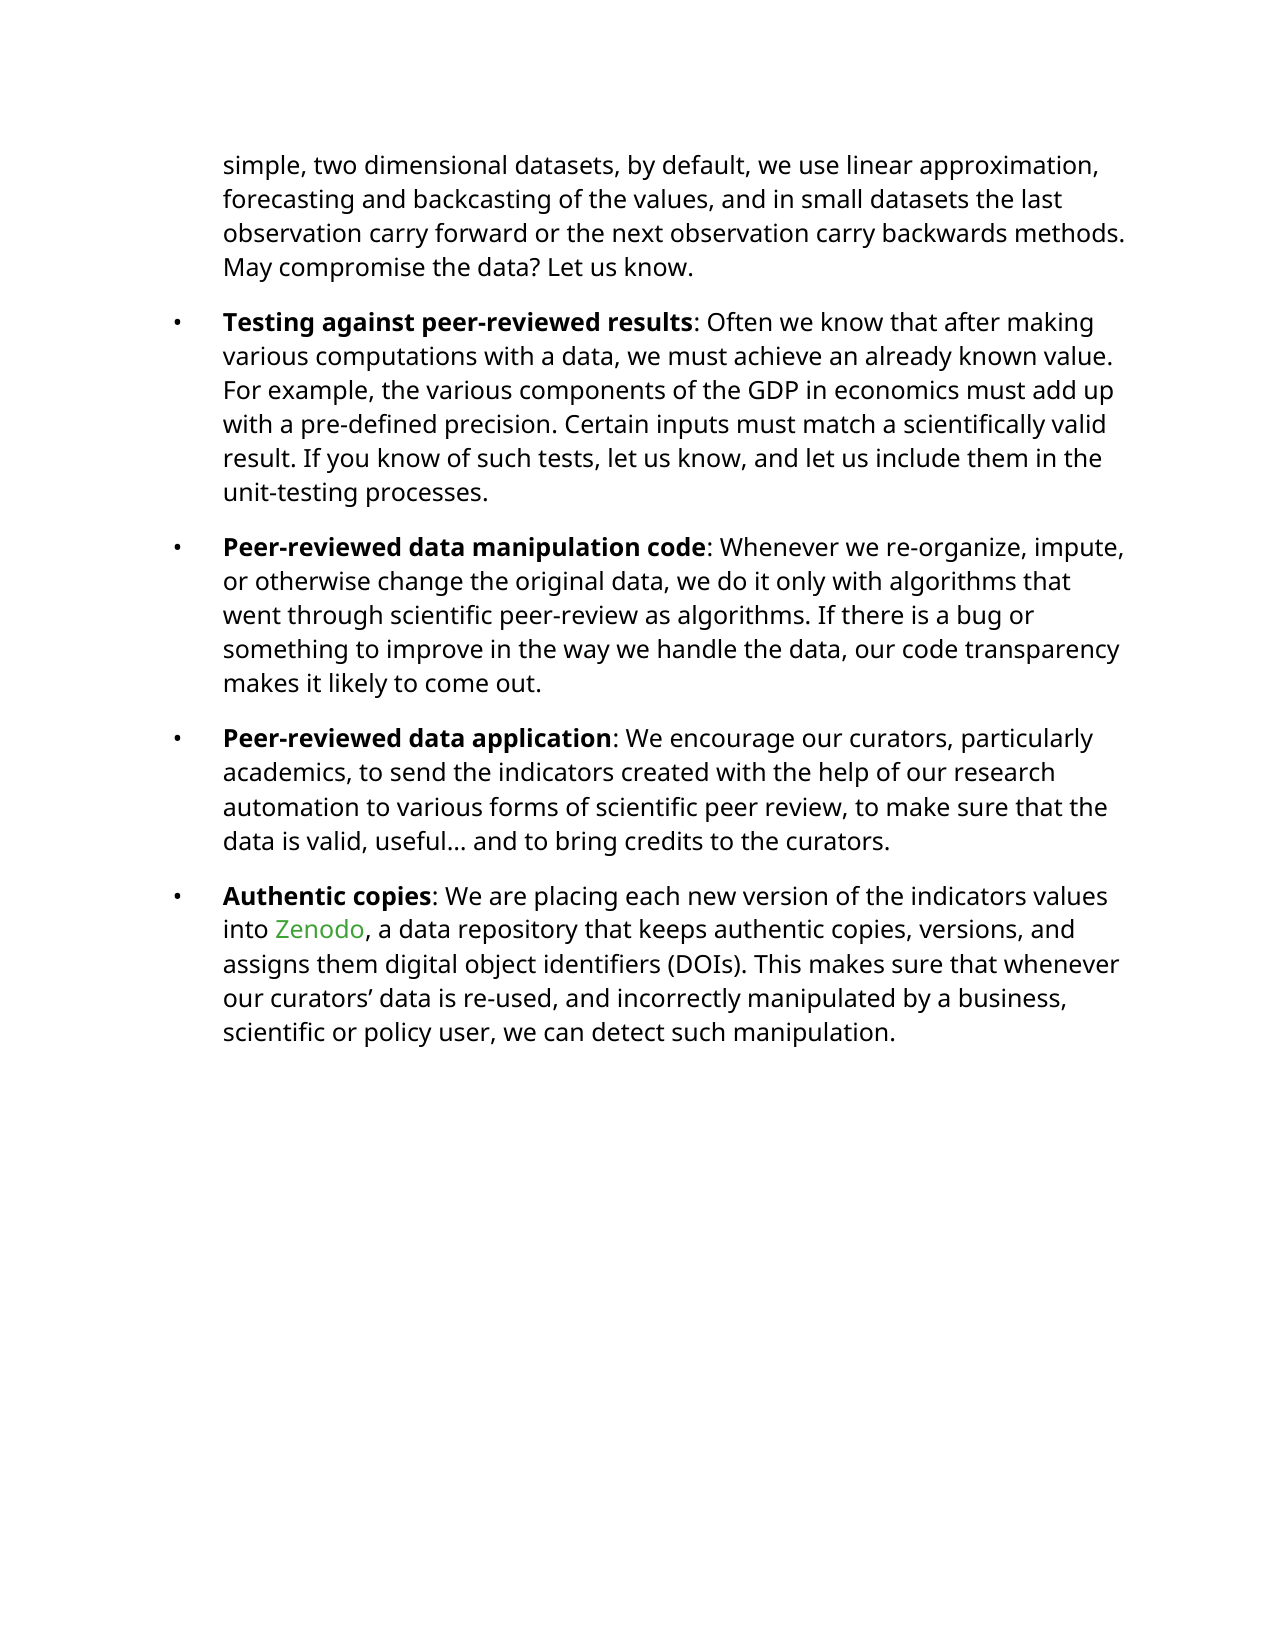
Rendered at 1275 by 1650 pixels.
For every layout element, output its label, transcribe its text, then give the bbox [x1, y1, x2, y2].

list Testing against peer-reviewed results: Often we know that after making various computations with a data, we must achieve an already known value. For example, the various components of the GDP in economics must add up with a pre-defined precision. Certain inputs must match a scientifically valid result. If you know of such tests, let us know, and let us include them in the unit-testing processes. [173, 305, 1127, 509]
list Authentic copies: We are placing each new version of the indicators values into Zenodo, a data repository that keeps authentic copies, versions, and assigns them digital object identifiers (DOIs). This makes sure that whenever our curators’ data is re-used, and incorrectly manipulated by a business, scientific or policy user, we can detect such manipulation. [173, 878, 1127, 1048]
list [173, 148, 1127, 284]
list Peer-reviewed data application: We encourage our curators, particularly academics, to send the indicators created with the help of our research automation to various forms of scientific peer review, to make sure that the data is valid, useful… and to bring credits to the curators. [173, 721, 1127, 857]
list Peer-reviewed data manipulation code: Whenever we re-organize, impute, or otherwise change the original data, we do it only with algorithms that went through scientific peer-review as algorithms. If there is a bug or something to improve in the way we handle the data, our code transparency makes it likely to come out. [173, 530, 1127, 700]
